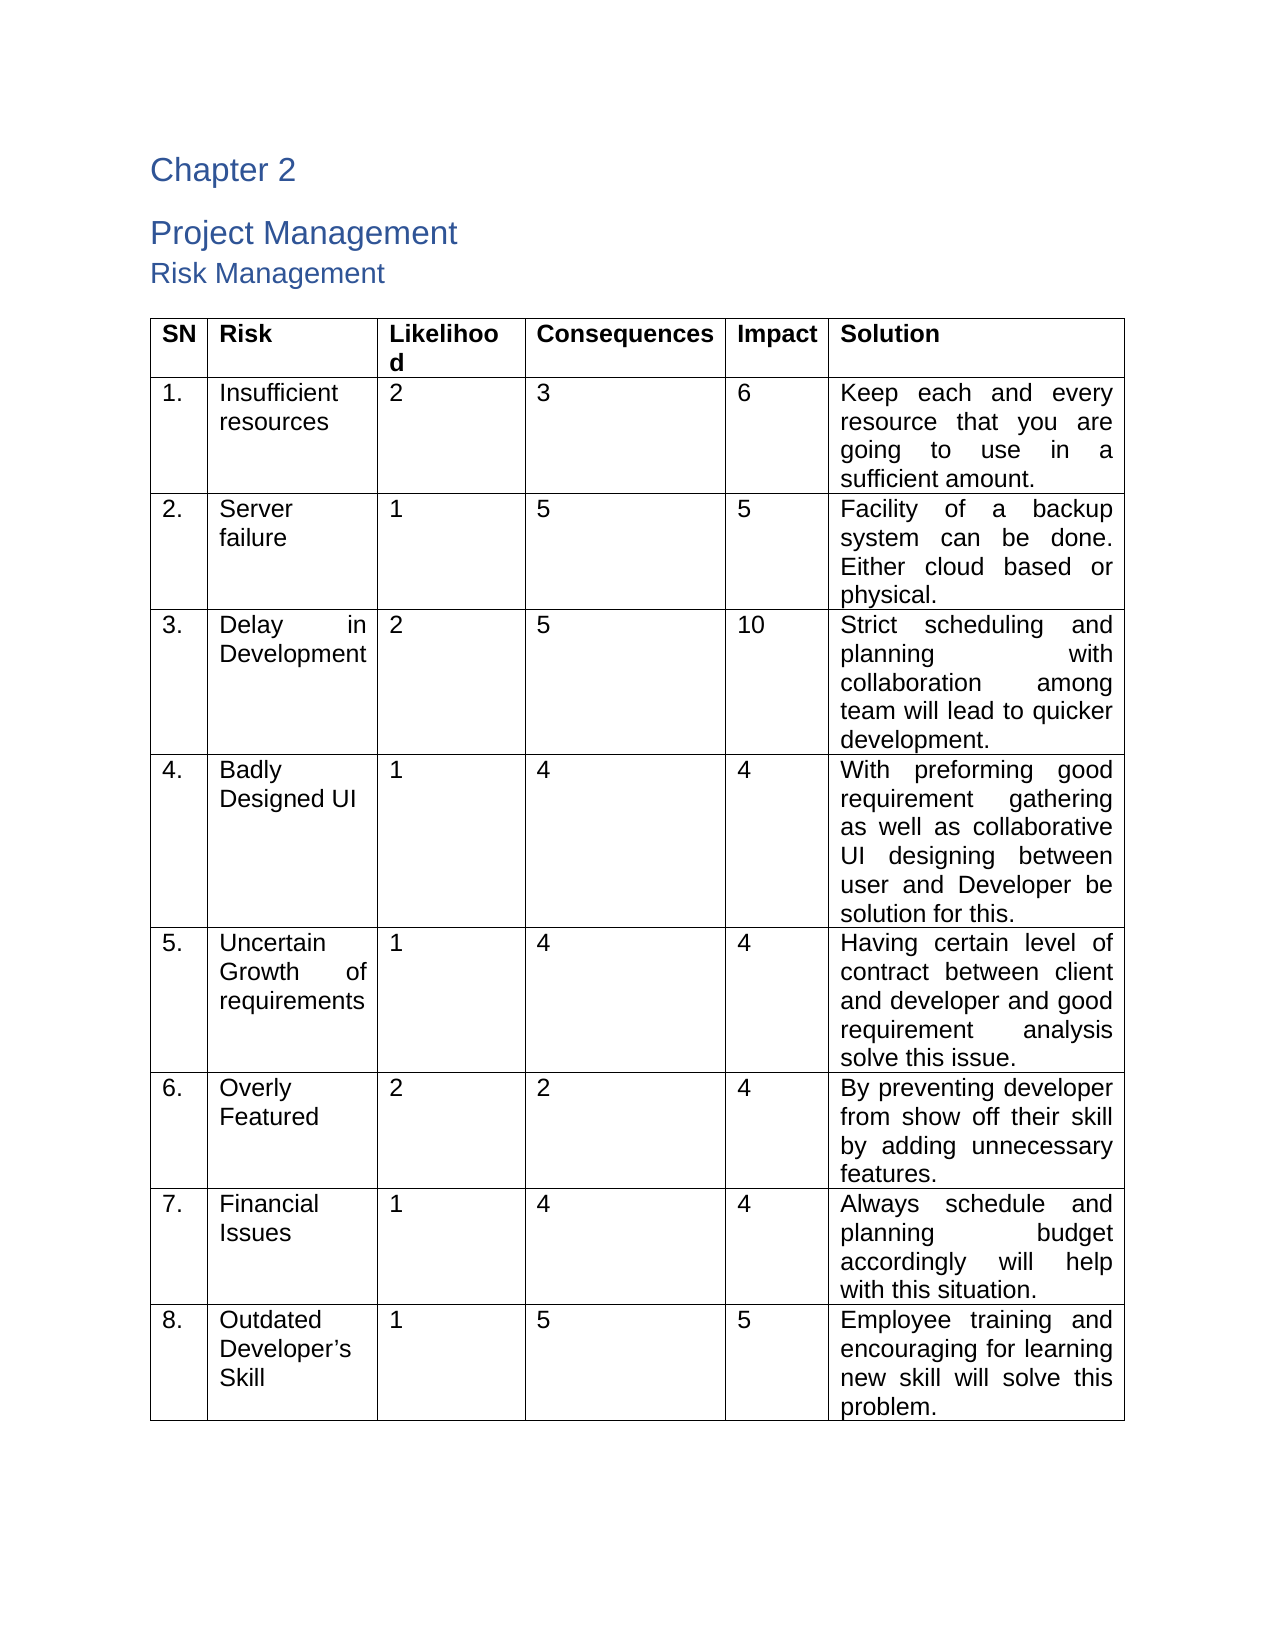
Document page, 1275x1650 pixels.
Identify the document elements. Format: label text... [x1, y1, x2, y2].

table_cell 4 [726, 755, 828, 927]
table_header Solution [829, 319, 1124, 377]
table_cell 2 [526, 1073, 725, 1188]
table_cell 3. [151, 610, 207, 754]
table_cell Facility of a backup system can be done. Either cloud based or physical. [829, 494, 1124, 609]
table_cell 5 [526, 610, 725, 754]
table_cell Employee training and encouraging for learning new skill will solve this problem. [829, 1305, 1124, 1420]
table_cell 1. [151, 378, 207, 493]
table_cell 2 [378, 378, 525, 493]
table_cell 4 [726, 1189, 828, 1304]
table_cell Uncertain Growth of requirements [208, 928, 377, 1072]
table_cell 2. [151, 494, 207, 609]
table_cell 5 [526, 494, 725, 609]
table_cell Badly Designed UI [208, 755, 377, 927]
table_header Risk [208, 319, 377, 377]
table_cell Overly Featured [208, 1073, 377, 1188]
table_cell 1 [378, 928, 525, 1072]
table_cell 7. [151, 1189, 207, 1304]
table_cell 1 [378, 755, 525, 927]
table_cell Outdated Developer’s Skill [208, 1305, 377, 1420]
subtitle Risk Management [150, 256, 1125, 289]
table_cell 4. [151, 755, 207, 927]
table_cell Delay in Development [208, 610, 377, 754]
table_cell Having certain level of contract between client and developer and good requirement analysis solve this issue. [829, 928, 1124, 1072]
table_header SN [151, 319, 207, 377]
table_header Likelihood [378, 319, 525, 377]
table_cell 5 [726, 494, 828, 609]
subtitle Chapter 2 [150, 150, 1125, 188]
table_cell 2 [378, 610, 525, 754]
table_cell 10 [726, 610, 828, 754]
table_cell Keep each and every resource that you are going to use in a sufficient amount. [829, 378, 1124, 493]
table_cell Financial Issues [208, 1189, 377, 1304]
table_cell 1 [378, 1305, 525, 1420]
table_cell 2 [378, 1073, 525, 1188]
subtitle Project Management [150, 213, 1125, 252]
table_cell 1 [378, 494, 525, 609]
table_cell 3 [526, 378, 725, 493]
table_cell Server failure [208, 494, 377, 609]
table_cell 5 [726, 1305, 828, 1420]
table_cell Always schedule and planning budget accordingly will help with this situation. [829, 1189, 1124, 1304]
table_cell 6. [151, 1073, 207, 1188]
table_cell 6 [726, 378, 828, 493]
table_cell 4 [526, 1189, 725, 1304]
table_cell 4 [726, 928, 828, 1072]
table_cell Strict scheduling and planning with collaboration among team will lead to quicker development. [829, 610, 1124, 754]
table_cell With preforming good requirement gathering as well as collaborative UI designing between user and Developer be solution for this. [829, 755, 1124, 927]
table_cell 4 [726, 1073, 828, 1188]
table_cell 1 [378, 1189, 525, 1304]
table_header Impact [726, 319, 828, 377]
table_cell 5. [151, 928, 207, 1072]
table_header Consequences [526, 319, 725, 377]
table_cell Insufficient resources [208, 378, 377, 493]
table_cell 4 [526, 928, 725, 1072]
table_cell By preventing developer from show off their skill by adding unnecessary features. [829, 1073, 1124, 1188]
table_cell 5 [526, 1305, 725, 1420]
table_cell 8. [151, 1305, 207, 1420]
table_cell 4 [526, 755, 725, 927]
